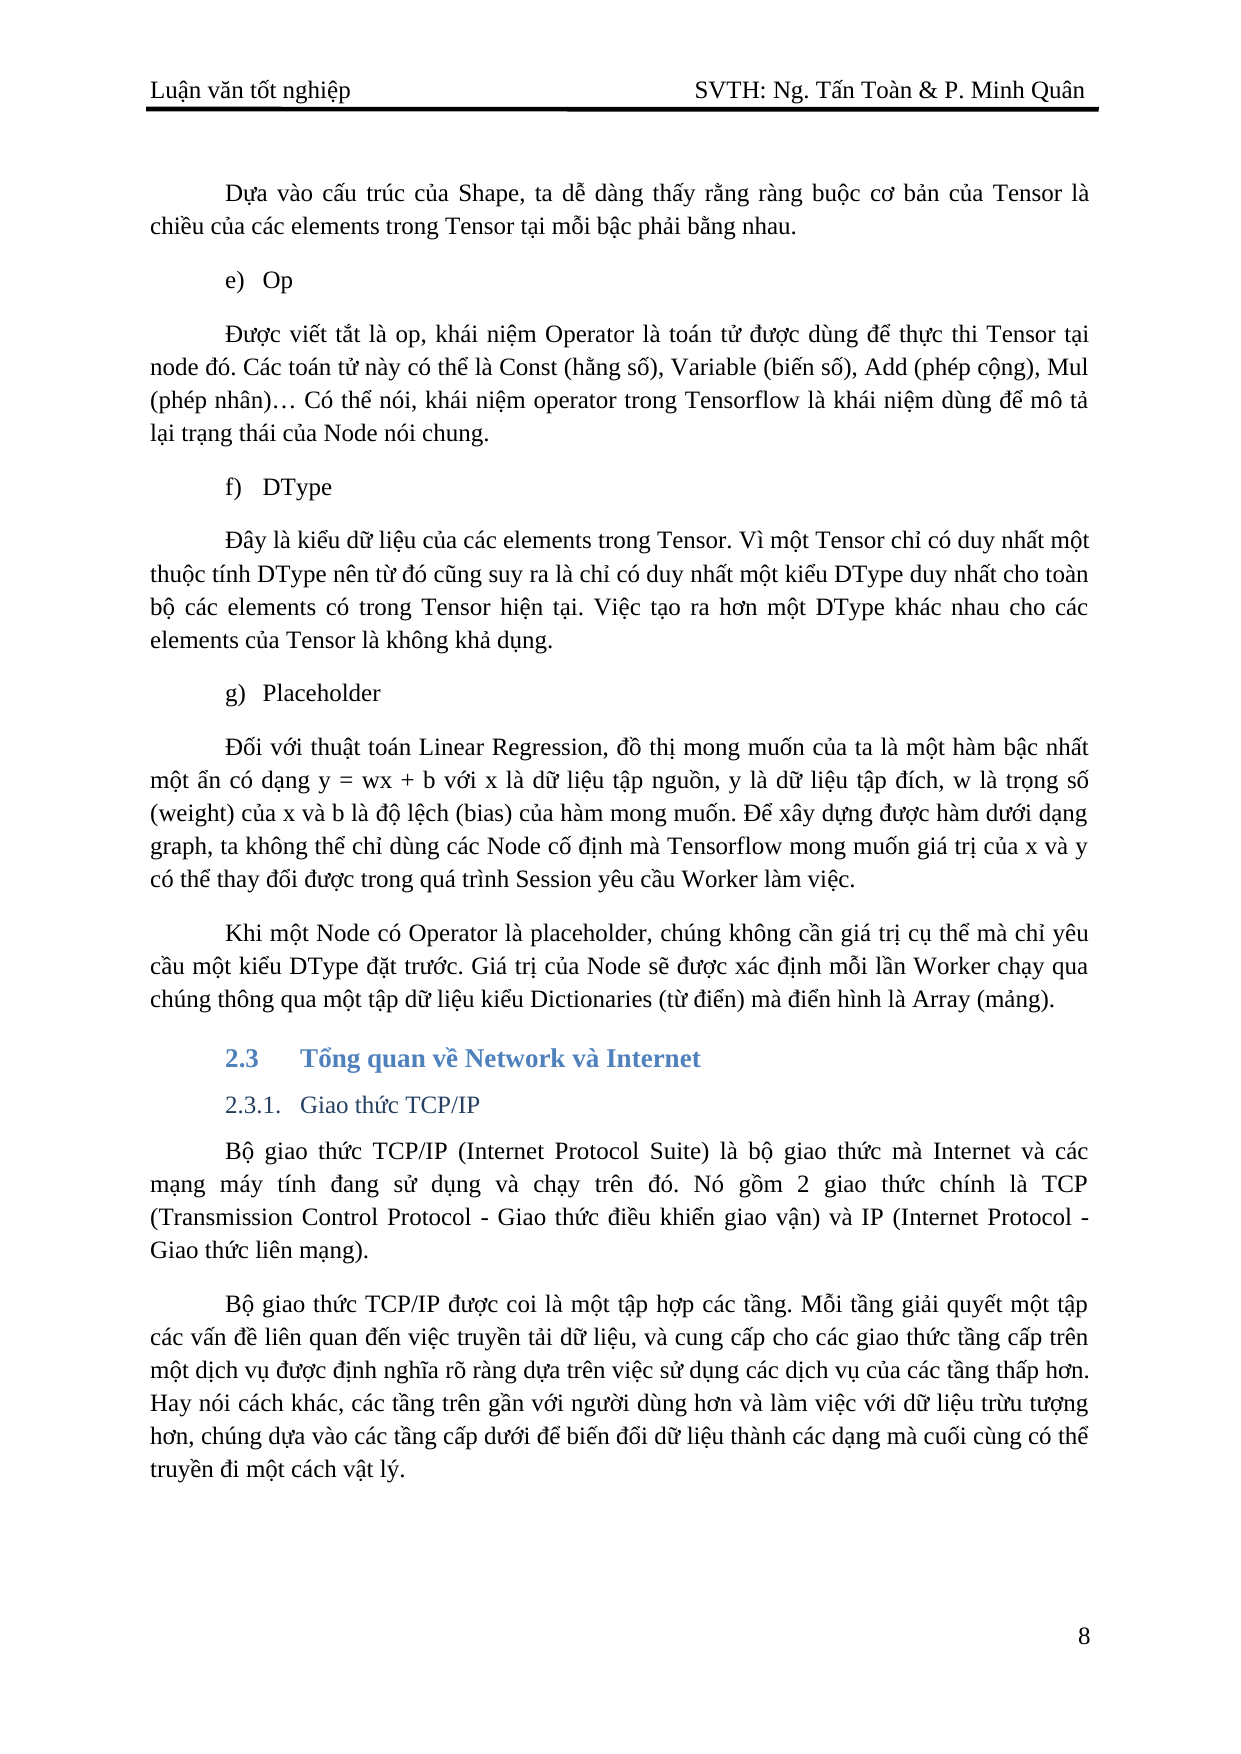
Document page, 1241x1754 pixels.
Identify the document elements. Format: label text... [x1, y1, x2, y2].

text Bộ giao thức TCP/IP được coi là một tập hợp các tầng. Mỗi tầng giải quyết một tập các vấn đề liên quan đến việc truyền tải dữ liệu, và cung cấp cho các giao thức tầng cấp trên một dịch vụ được định nghĩa rõ ràng dựa trên việc sử dụng các dịch vụ của các tầng thấp hơn. Hay nói cách khác, các tầng trên gần với người dùng hơn và làm việc với dữ liệu trừu tượng hơn, chúng dựa vào các tầng cấp dưới để biến đổi dữ liệu thành các dạng mà cuối cùng có thể truyền đi một cách vật lý. [150, 1289, 1090, 1483]
subtitle Tổng quan về Network và Internet [150, 1042, 1090, 1073]
text Khi một Node có Operator là placeholder, chúng không cần giá trị cụ thể mà chỉ yêu cầu một kiểu DType đặt trước. Giá trị của Node sẽ được xác định mỗi lần Worker chạy qua chúng thông qua một tập dữ liệu kiểu Dictionaries (từ điển) mà điển hình là Array (mảng). [150, 918, 1090, 1013]
text Đối với thuật toán Linear Regression, đồ thị mong muốn của ta là một hàm bậc nhất một ẩn có dạng y = wx + b với x là dữ liệu tập nguồn, y là dữ liệu tập đích, w là trọng số (weight) của x và b là độ lệch (bias) của hàm mong muốn. Để xây dựng được hàm dưới dạng graph, ta không thể chỉ dùng các Node cố định mà Tensorflow mong muốn giá trị của x và y có thể thay đổi được trong quá trình Session yêu cầu Worker làm việc. [150, 732, 1090, 893]
list DType [225, 472, 1090, 501]
text Dựa vào cấu trúc của Shape, ta dễ dàng thấy rằng ràng buộc cơ bản của Tensor là chiều của các elements trong Tensor tại mỗi bậc phải bằng nhau. [150, 178, 1090, 240]
text Đây là kiểu dữ liệu của các elements trong Tensor. Vì một Tensor chỉ có duy nhất một thuộc tính DType nên từ đó cũng suy ra là chỉ có duy nhất một kiểu DType duy nhất cho toàn bộ các elements có trong Tensor hiện tại. Việc tạo ra hơn một DType khác nhau cho các elements của Tensor là không khả dụng. [150, 526, 1090, 653]
list Op [225, 265, 1090, 294]
list Placeholder [225, 678, 1090, 707]
text Bộ giao thức TCP/IP (Internet Protocol Suite) là bộ giao thức mà Internet và các mạng máy tính đang sử dụng và chạy trên đó. Nó gồm 2 giao thức chính là TCP (Transmission Control Protocol - Giao thức điều khiển giao vận) và IP (Internet Protocol - Giao thức liên mạng). [150, 1136, 1090, 1264]
text Được viết tắt là op, khái niệm Operator là toán tử được dùng để thực thi Tensor tại node đó. Các toán tử này có thể là Const (hằng số), Variable (biến số), Add (phép cộng), Mul (phép nhân)… Có thể nói, khái niệm operator trong Tensorflow là khái niệm dùng để mô tả lại trạng thái của Node nói chung. [150, 319, 1090, 447]
subtitle Giao thức TCP/IP [150, 1091, 1090, 1119]
